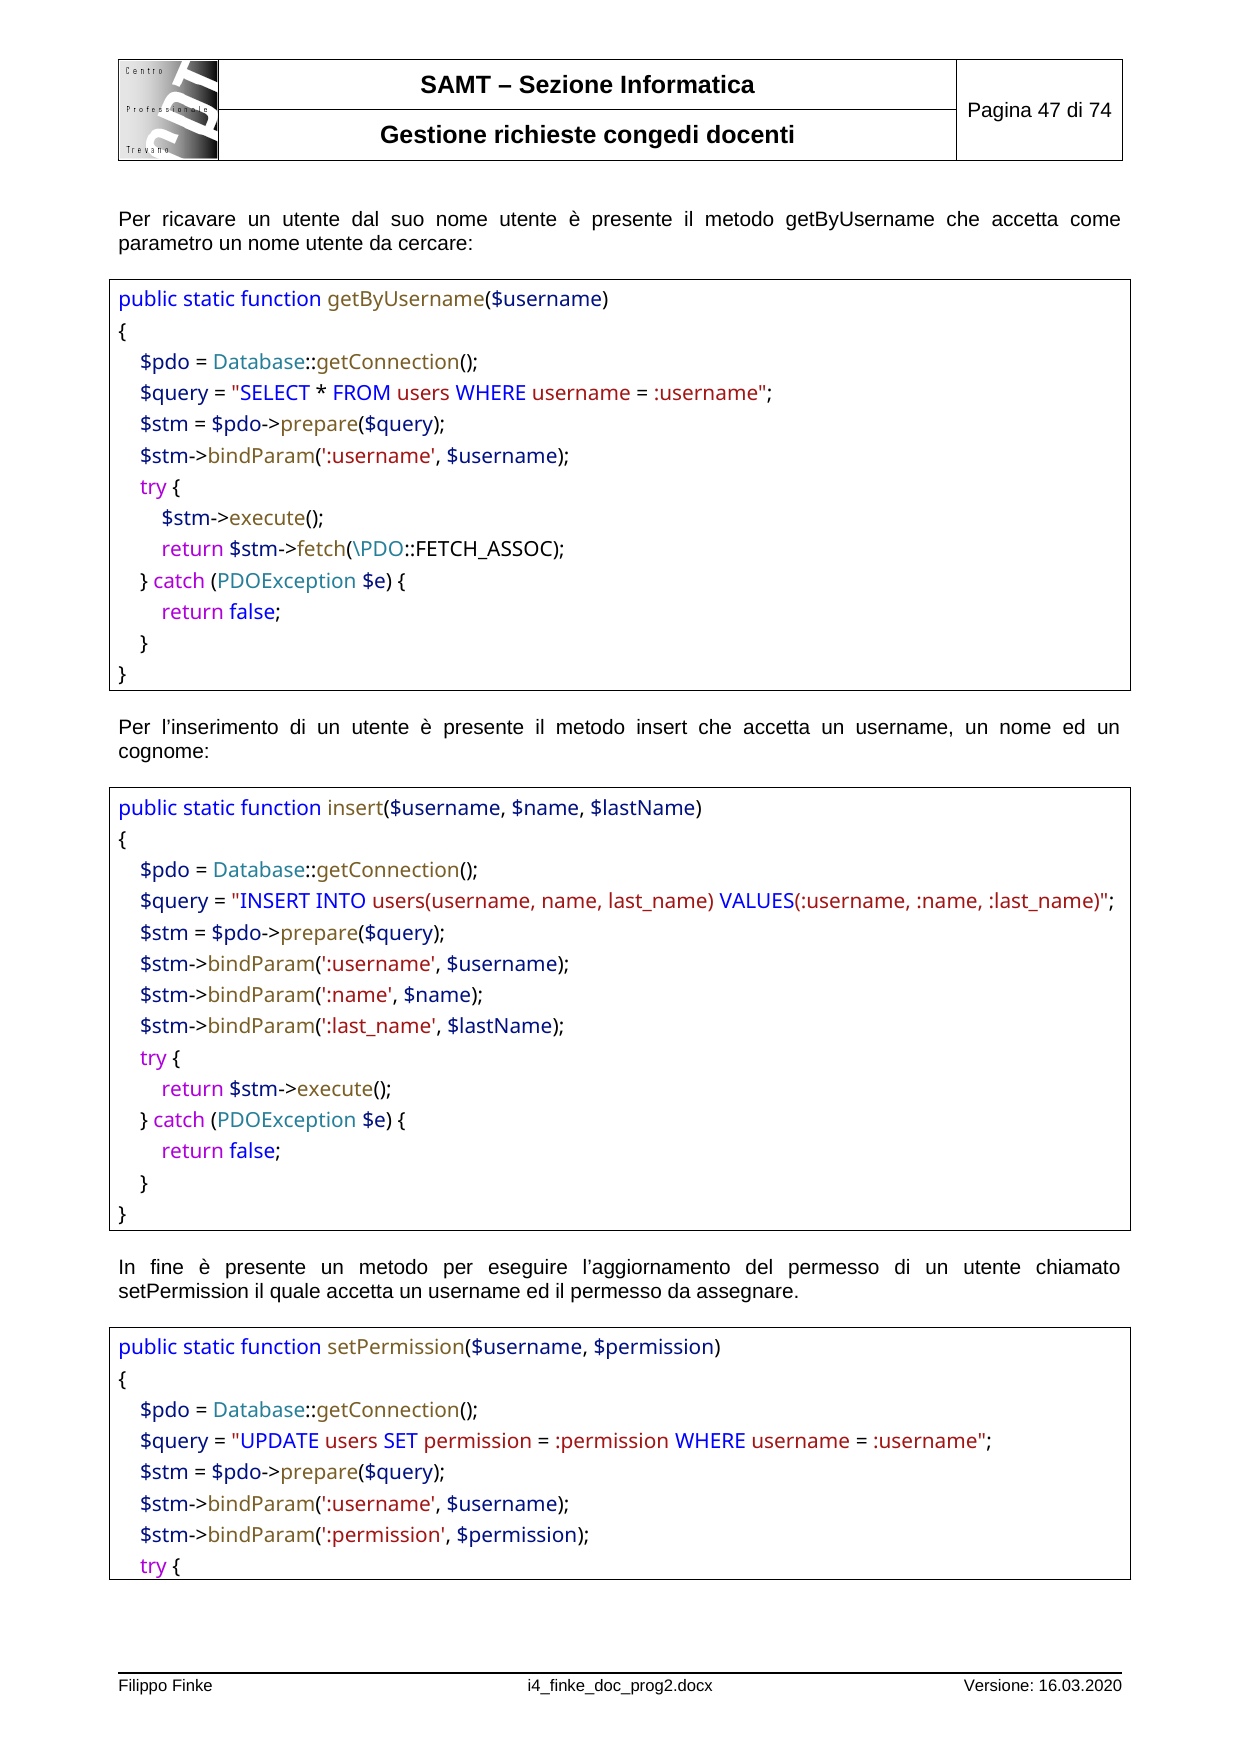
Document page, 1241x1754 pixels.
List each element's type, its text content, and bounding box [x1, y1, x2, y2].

text $stm = $pdo->prepare($query); [118, 915, 1122, 946]
text public static function insert($username, $name, $lastName) [110, 788, 1130, 821]
text } catch (PDOException $e) { [118, 1103, 1122, 1134]
text Per ricavare un utente dal suo nome utente è presente il metodo getByUsername che accetta come parametro un nome utente da cercare: [118, 207, 1122, 255]
text { [118, 313, 1122, 344]
text public static function setPermission($username, $permission) [110, 1328, 1130, 1361]
text $pdo = Database::getConnection(); [118, 853, 1122, 884]
text $query = "UPDATE users SET permission = :permission WHERE username = :username"; [118, 1423, 1122, 1455]
text return false; [118, 594, 1122, 626]
text } [118, 1165, 1122, 1193]
text $query = "SELECT * FROM users WHERE username = :username"; [118, 376, 1122, 407]
text $stm = $pdo->prepare($query); [118, 407, 1122, 438]
text return $stm->fetch(\PDO::FETCH_ASSOC); [118, 532, 1122, 563]
text $stm->bindParam(':username', $username); [118, 1486, 1122, 1517]
text $stm->bindParam(':username', $username); [118, 946, 1122, 978]
text $stm->bindParam(':permission', $permission); [118, 1517, 1122, 1548]
text return $stm->execute(); [118, 1071, 1122, 1103]
text } catch (PDOException $e) { [118, 563, 1122, 594]
text $stm->bindParam(':username', $username); [118, 438, 1122, 469]
text try { [118, 1040, 1122, 1071]
text return false; [118, 1134, 1122, 1165]
text public static function getByUsername($username) [110, 280, 1130, 313]
text try { [118, 469, 1122, 501]
text $pdo = Database::getConnection(); [118, 1392, 1122, 1423]
picture [118, 60, 218, 159]
text { [118, 1361, 1122, 1392]
text $stm->bindParam(':last_name', $lastName); [118, 1009, 1122, 1040]
text $pdo = Database::getConnection(); [118, 344, 1122, 376]
text } [118, 626, 1122, 654]
text $query = "INSERT INTO users(username, name, last_name) VALUES(:username, :name, :last_name)"; [118, 884, 1122, 915]
text $stm->bindParam(':name', $name); [118, 978, 1122, 1009]
text Per l’inserimento di un utente è presente il metodo insert che accetta un username, un nome ed un cognome: [118, 715, 1122, 763]
text $stm->execute(); [118, 501, 1122, 532]
text { [118, 821, 1122, 853]
text try { [118, 1548, 1122, 1579]
text } [110, 1193, 1130, 1230]
text $stm = $pdo->prepare($query); [118, 1455, 1122, 1486]
text } [110, 654, 1130, 690]
text In fine è presente un metodo per eseguire l’aggiornamento del permesso di un utente chiamato setPermission il quale accetta un username ed il permesso da assegnare. [118, 1255, 1122, 1303]
